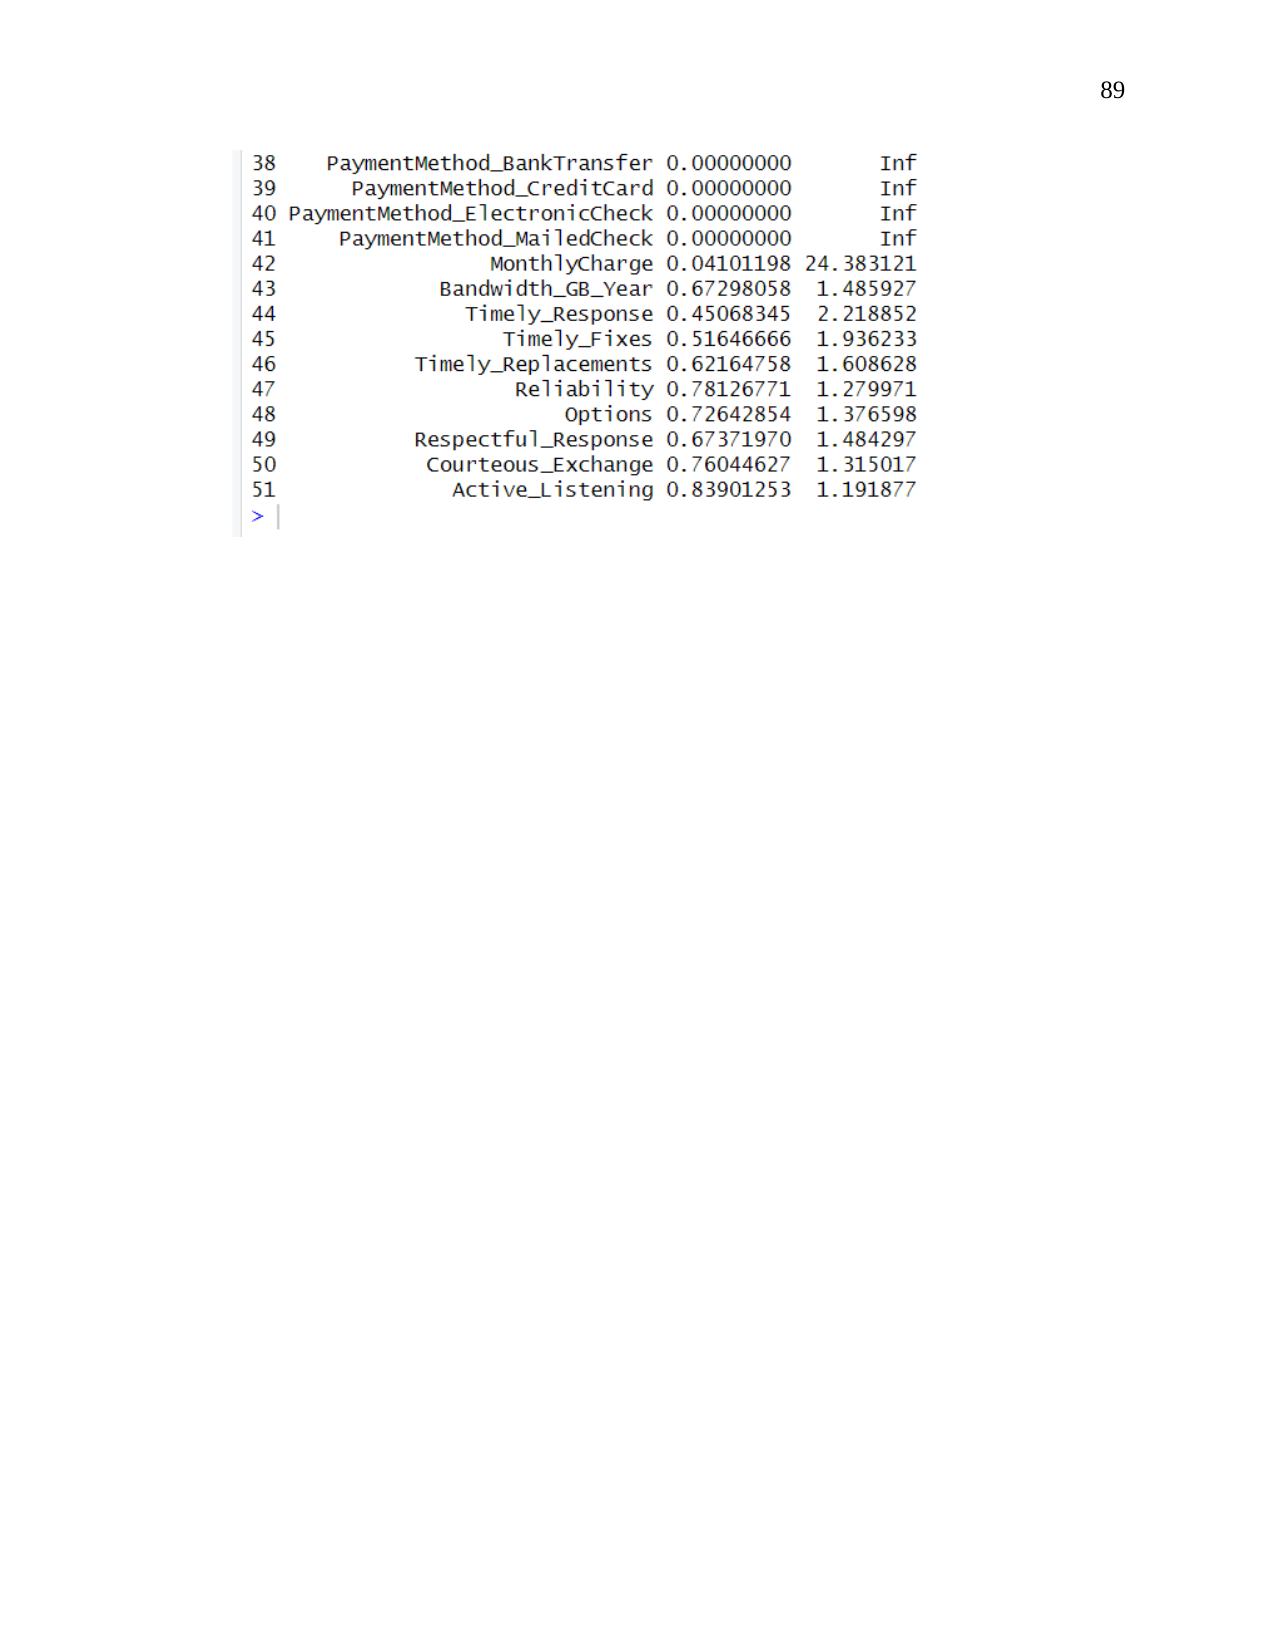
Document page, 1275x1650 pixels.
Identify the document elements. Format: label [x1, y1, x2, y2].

picture [232, 150, 977, 537]
